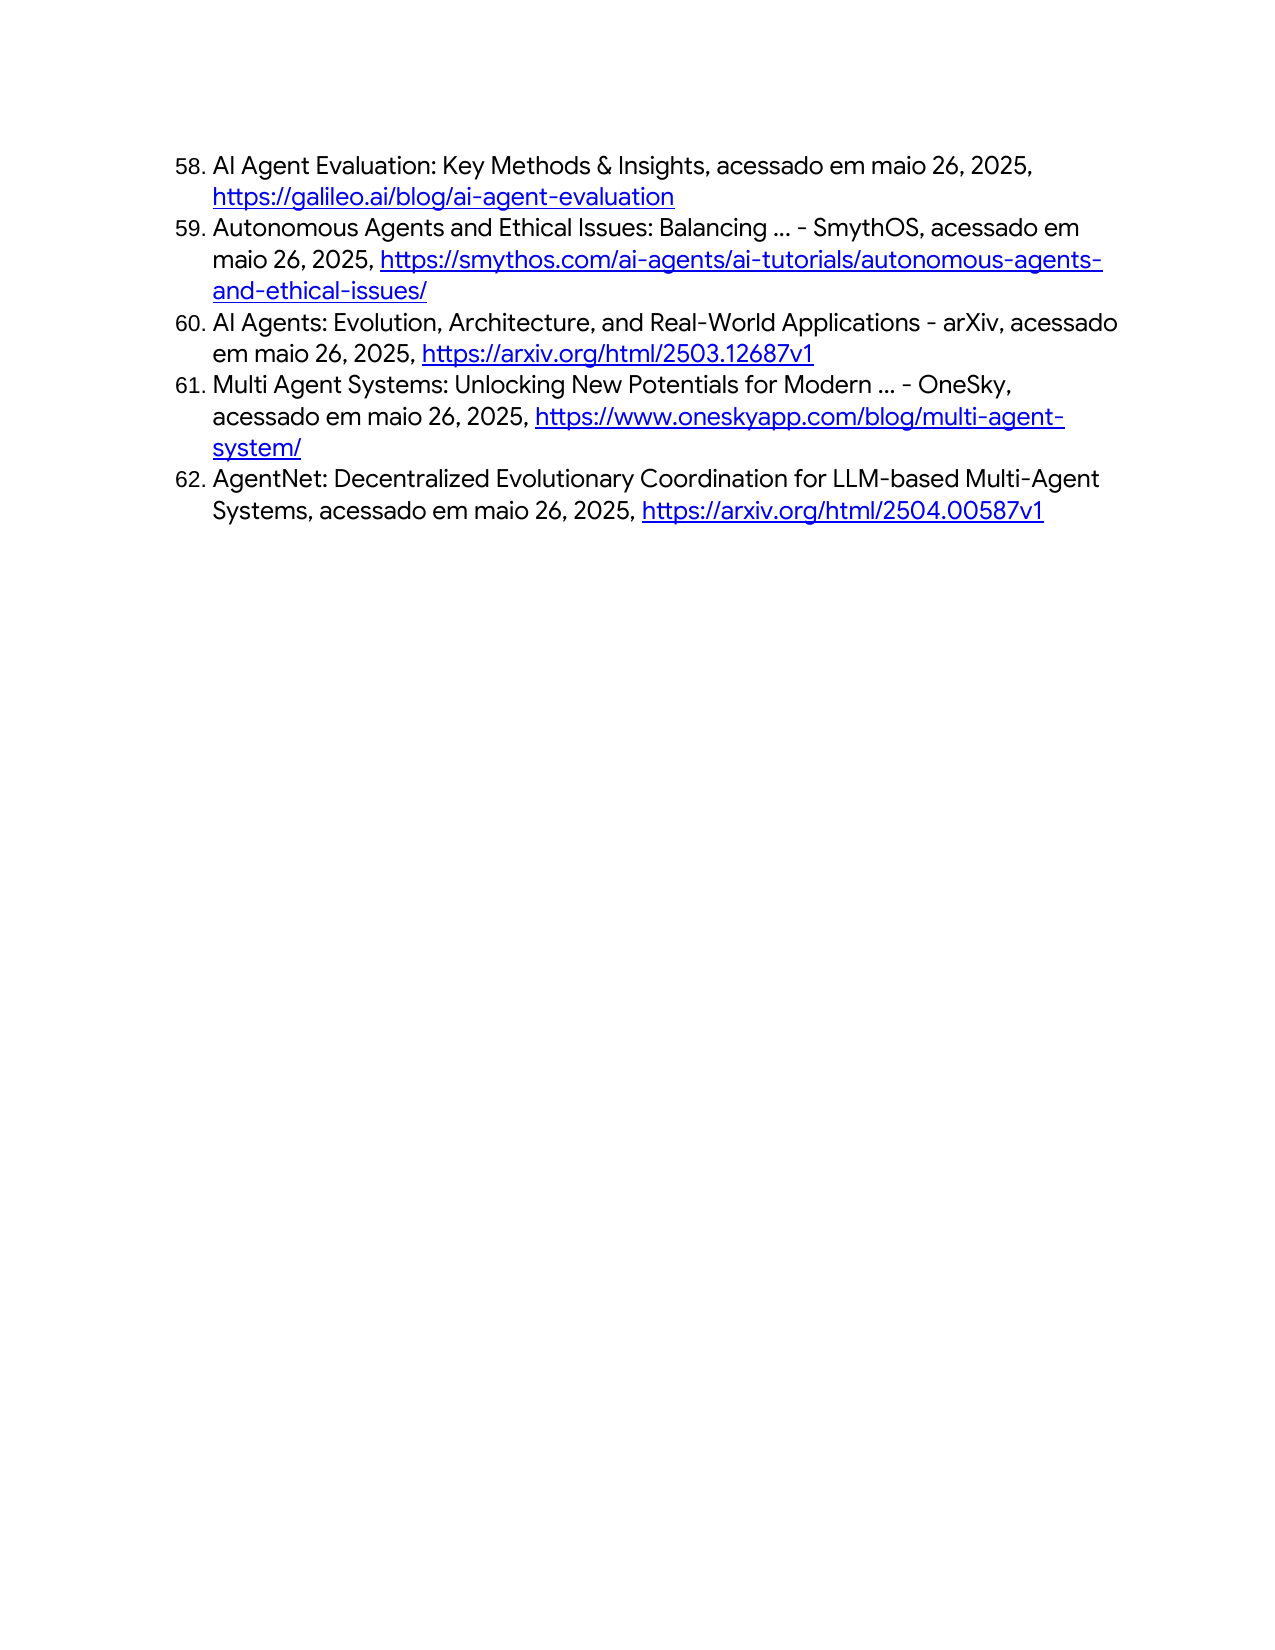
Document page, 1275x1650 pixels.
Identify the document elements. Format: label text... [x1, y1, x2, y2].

list AI Agents: Evolution, Architecture, and Real-World Applications - arXiv, acessado em maio 26, 2025, https://arxiv.org/html/2503.12687v1 [175, 307, 1125, 369]
list AgentNet: Decentralized Evolutionary Coordination for LLM-based Multi-Agent Systems, acessado em maio 26, 2025, https://arxiv.org/html/2504.00587v1 [175, 463, 1125, 526]
list Autonomous Agents and Ethical Issues: Balancing ... - SmythOS, acessado em maio 26, 2025, https://smythos.com/ai-agents/ai-tutorials/autonomous-agents-and-ethical-issues/ [175, 213, 1125, 307]
list Multi Agent Systems: Unlocking New Potentials for Modern ... - OneSky, acessado em maio 26, 2025, https://www.oneskyapp.com/blog/multi-agent-system/ [175, 369, 1125, 463]
list AI Agent Evaluation: Key Methods & Insights, acessado em maio 26, 2025, https://galileo.ai/blog/ai-agent-evaluation [175, 150, 1125, 213]
